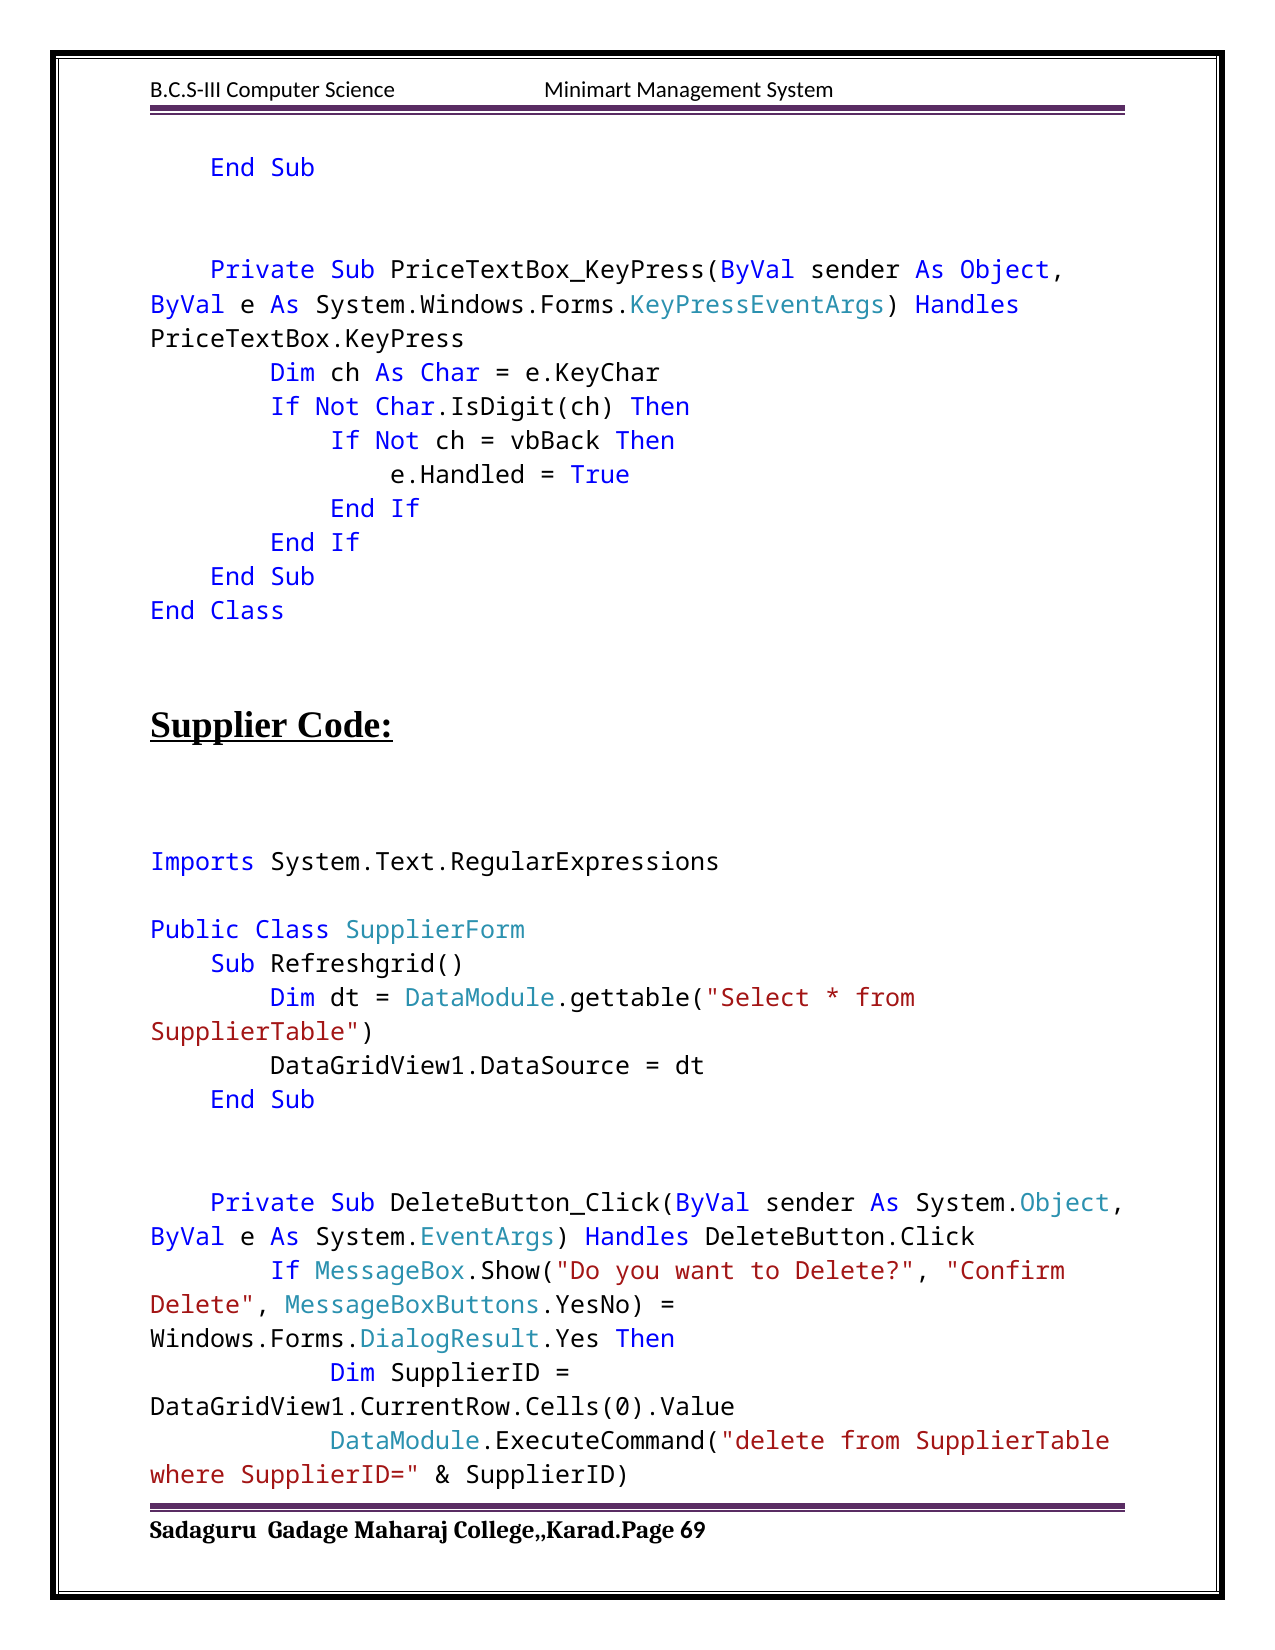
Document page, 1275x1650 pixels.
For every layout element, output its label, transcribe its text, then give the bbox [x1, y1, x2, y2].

text Private Sub DeleteButton_Click(ByVal sender As System.Object, ByVal e As System.EventArgs) Handles DeleteButton.Click [150, 1184, 1125, 1252]
text End Sub [150, 559, 1125, 593]
text End If [150, 491, 1125, 525]
text DataGridView1.DataSource = dt [150, 1048, 1125, 1082]
text If Not ch = vbBack Then [150, 422, 1125, 457]
text End If [150, 525, 1125, 559]
text Private Sub PriceTextBox_KeyPress(ByVal sender As Object, ByVal e As System.Windows.Forms.KeyPressEventArgs) Handles PriceTextBox.KeyPress [150, 252, 1125, 354]
text Dim dt = DataModule.gettable("Select * from SupplierTable") [150, 980, 1125, 1048]
text Supplier Code: [150, 703, 1125, 746]
text Sub Refreshgrid() [150, 946, 1125, 980]
text If Not Char.IsDigit(ch) Then [150, 388, 1125, 422]
text DataModule.ExecuteCommand("delete from SupplierTable where SupplierID=" & SupplierID) [150, 1423, 1125, 1491]
text Public Class SupplierForm [150, 912, 1125, 946]
text End Class [150, 593, 1125, 627]
text e.Handled = True [150, 457, 1125, 491]
text Dim SupplierID = DataGridView1.CurrentRow.Cells(0).Value [150, 1354, 1125, 1423]
text End Sub [150, 150, 1125, 184]
text If MessageBox.Show("Do you want to Delete?", "Confirm Delete", MessageBoxButtons.YesNo) = Windows.Forms.DialogResult.Yes Then [150, 1252, 1125, 1354]
text Imports System.Text.RegularExpressions [150, 844, 1125, 878]
text Dim ch As Char = e.KeyChar [150, 354, 1125, 388]
text End Sub [150, 1082, 1125, 1116]
